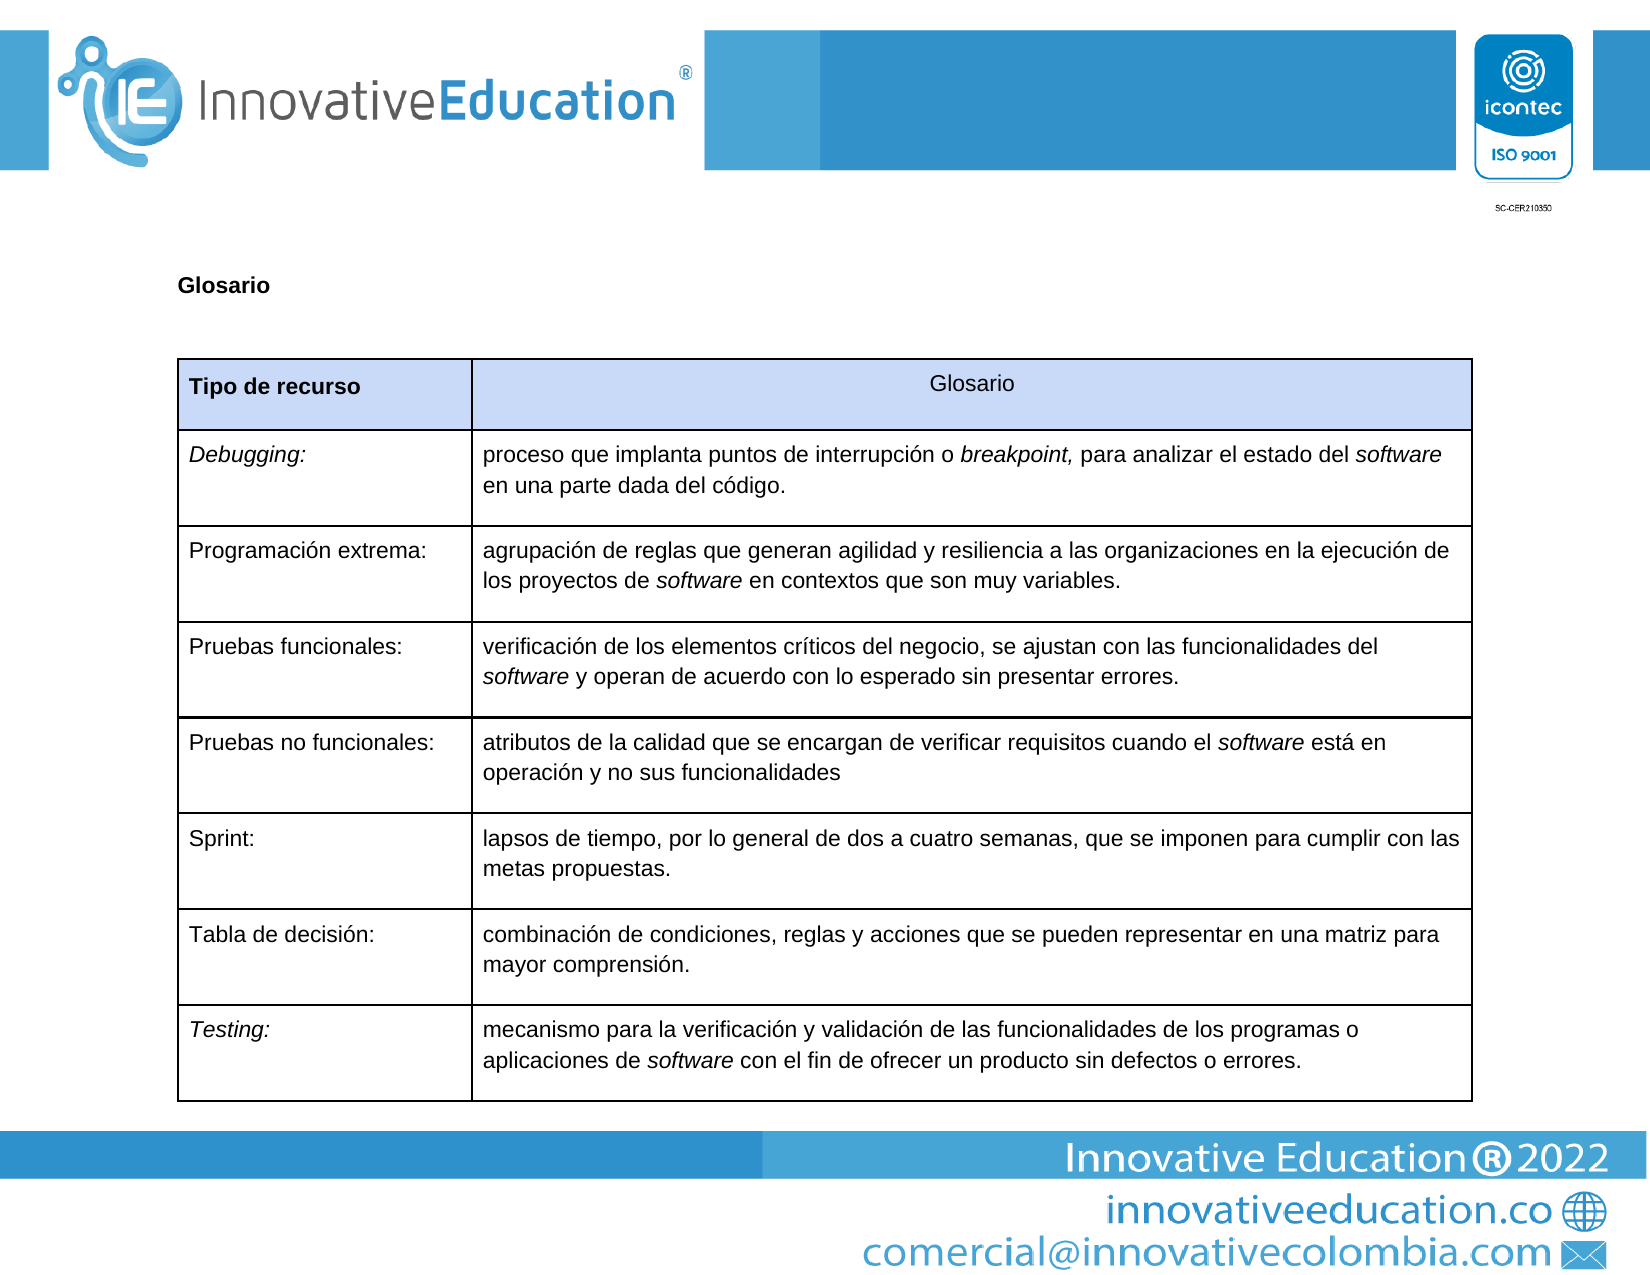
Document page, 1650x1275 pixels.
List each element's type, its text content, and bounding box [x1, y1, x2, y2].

table_cell combinación de condiciones, reglas y acciones que se pueden representar en una matriz para mayor comprensión. [473, 910, 1471, 1004]
picture [0, 17, 1456, 184]
table_cell mecanismo para la verificación y validación de las funcionalidades de los programas o aplicaciones de software con el fin de ofrecer un producto sin defectos o errores. [473, 1006, 1471, 1100]
table_header Glosario [473, 360, 1471, 429]
table_cell Pruebas funcionales: [179, 623, 471, 716]
table_cell Pruebas no funcionales: [179, 719, 471, 812]
table_cell Tabla de decisión: [179, 910, 471, 1004]
picture [1593, 17, 1650, 184]
text Glosario [177, 272, 1473, 299]
table_cell Testing: [179, 1006, 471, 1100]
table_cell Programación extrema: [179, 527, 471, 621]
table_cell verificación de los elementos críticos del negocio, se ajustan con las funcionalidades del software y operan de acuerdo con lo esperado sin presentar errores. [473, 623, 1471, 716]
table_cell proceso que implanta puntos de interrupción o breakpoint, para analizar el estado del software en una parte dada del código. [473, 431, 1471, 525]
table_cell atributos de la calidad que se encargan de verificar requisitos cuando el software está en operación y no sus funcionalidades [473, 719, 1471, 812]
table_header Tipo de recurso [179, 360, 471, 429]
picture [0, 1129, 1647, 1275]
table_cell agrupación de reglas que generan agilidad y resiliencia a las organizaciones en la ejecución de los proyectos de software en contextos que son muy variables. [473, 527, 1471, 621]
table_cell lapsos de tiempo, por lo general de dos a cuatro semanas, que se imponen para cumplir con las metas propuestas. [473, 814, 1471, 908]
table_cell Sprint: [179, 814, 471, 908]
picture [1471, 32, 1576, 214]
table_cell Debugging: [179, 431, 471, 525]
